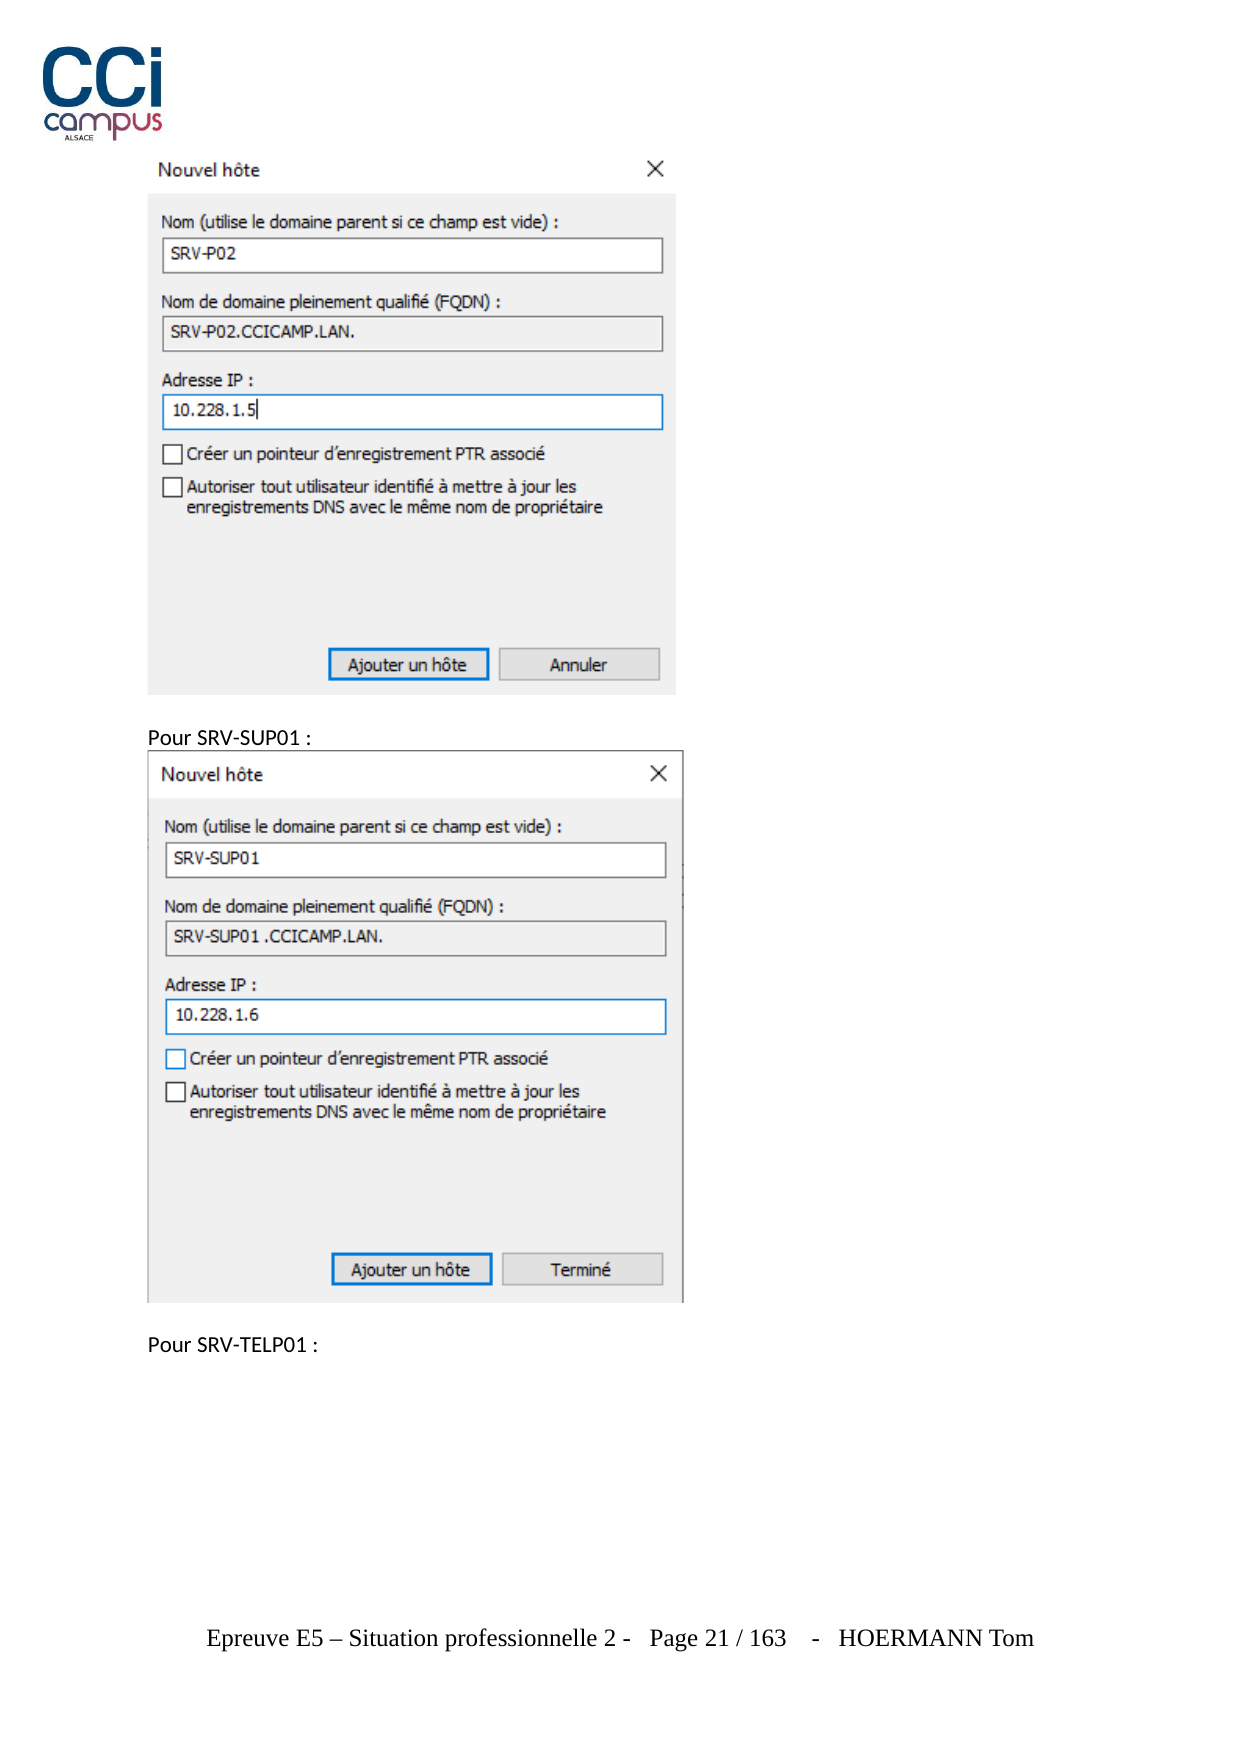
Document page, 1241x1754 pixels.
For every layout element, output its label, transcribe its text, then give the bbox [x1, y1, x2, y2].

text Pour SRV-TELP01 : [148, 1330, 1093, 1358]
picture [35, 26, 676, 695]
text Pour SRV-SUP01 : [148, 723, 1093, 751]
picture [147, 750, 684, 1303]
